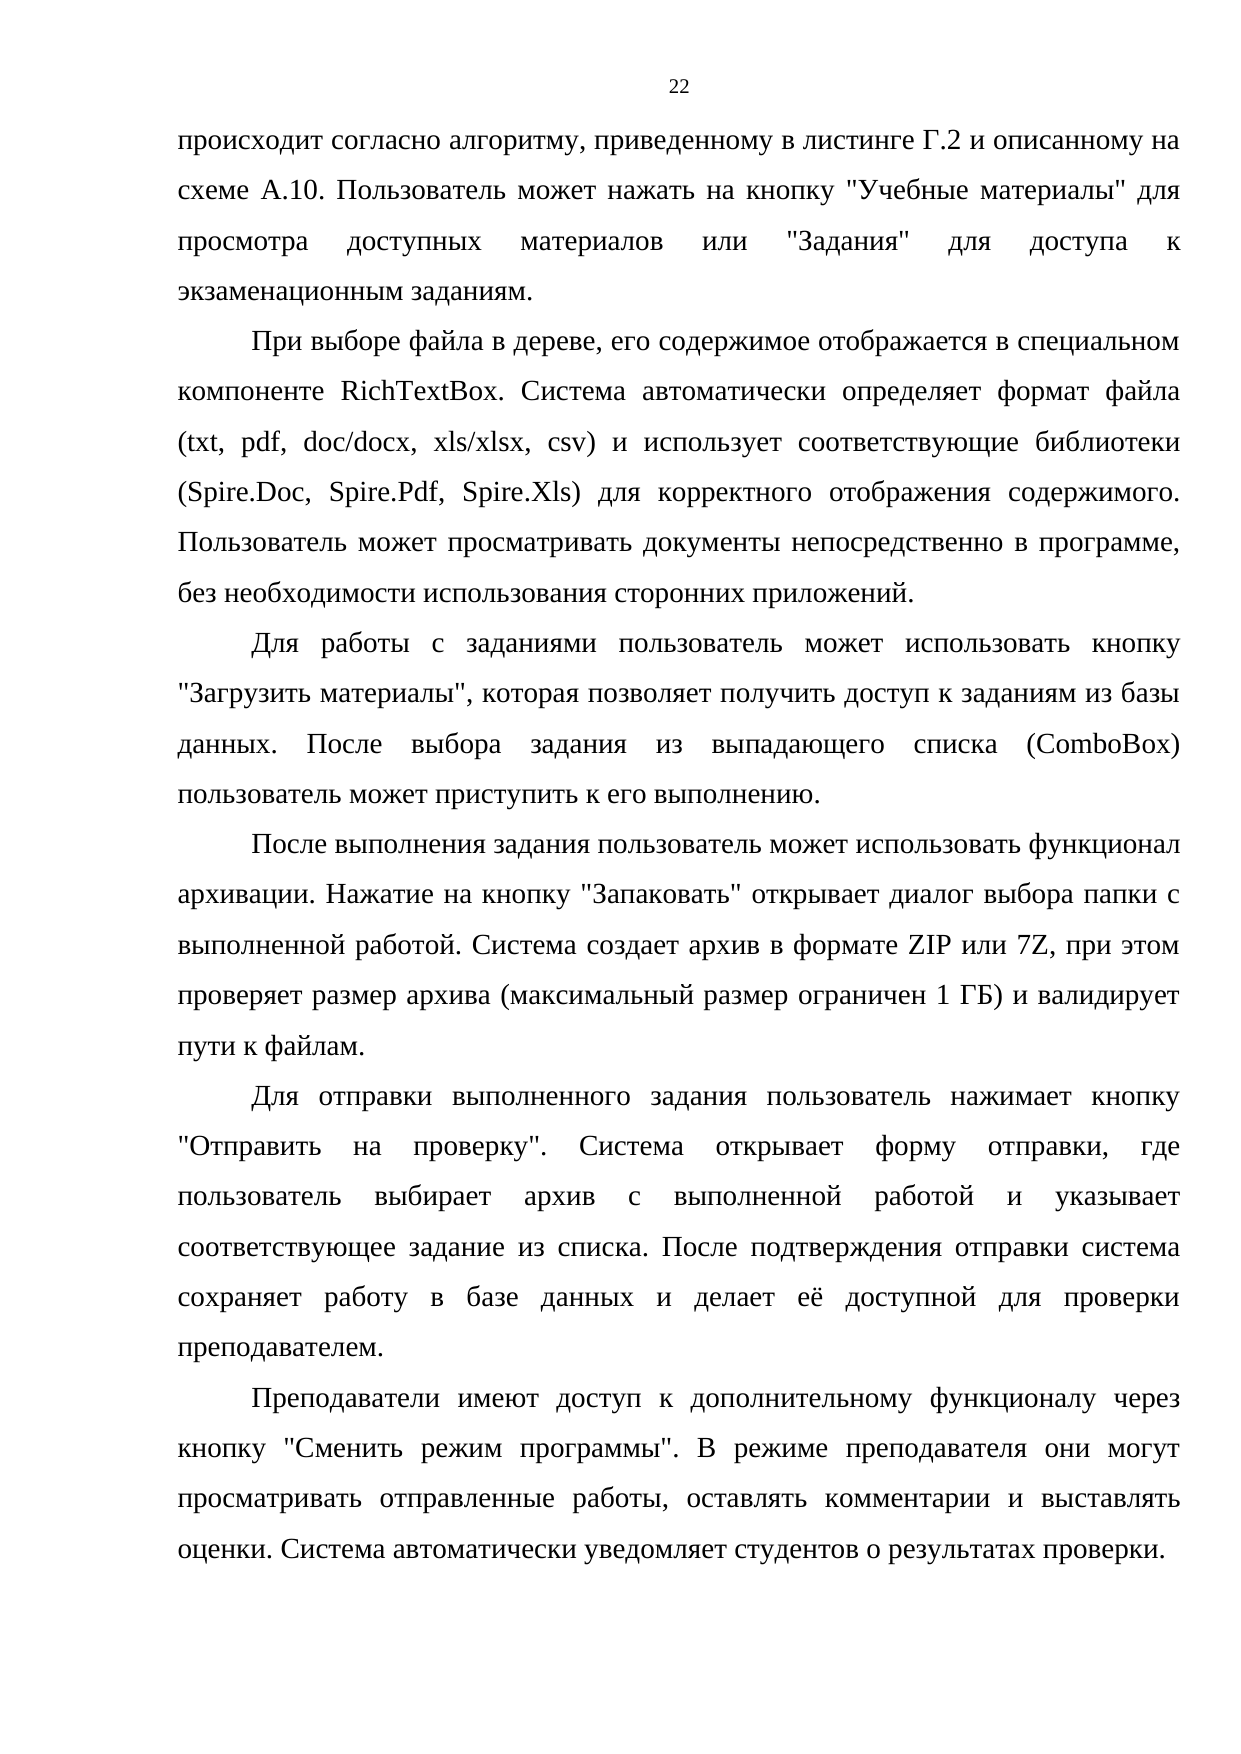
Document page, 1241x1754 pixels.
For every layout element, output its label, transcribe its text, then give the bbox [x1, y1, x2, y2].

text При выборе файла в дереве, его содержимое отображается в специальном компоненте RichTextBox. Система автоматически определяет формат файла (txt, pdf, doc/docx, xls/xlsx, csv) и использует соответствующие библиотеки (Spire.Doc, Spire.Pdf, Spire.Xls) для корректного отображения содержимого. Пользователь может просматривать документы непосредственно в программе, без необходимости использования сторонних приложений. [177, 323, 1181, 608]
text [177, 122, 1181, 306]
text Для отправки выполненного задания пользователь нажимает кнопку "Отправить на проверку". Система открывает форму отправки, где пользователь выбирает архив с выполненной работой и указывает соответствующее задание из списка. После подтверждения отправки система сохраняет работу в базе данных и делает её доступной для проверки преподавателем. [177, 1078, 1181, 1363]
text Преподаватели имеют доступ к дополнительному функционалу через кнопку "Сменить режим программы". В режиме преподавателя они могут просматривать отправленные работы, оставлять комментарии и выставлять оценки. Система автоматически уведомляет студентов о результатах проверки. [177, 1380, 1181, 1564]
text Для работы с заданиями пользователь может использовать кнопку "Загрузить материалы", которая позволяет получить доступ к заданиям из базы данных. После выбора задания из выпадающего списка (ComboBox) пользователь может приступить к его выполнению. [177, 625, 1181, 809]
text После выполнения задания пользователь может использовать функционал архивации. Нажатие на кнопку "Запаковать" открывает диалог выбора папки с выполненной работой. Система создает архив в формате ZIP или 7Z, при этом проверяет размер архива (максимальный размер ограничен 1 ГБ) и валидирует пути к файлам. [177, 826, 1181, 1061]
